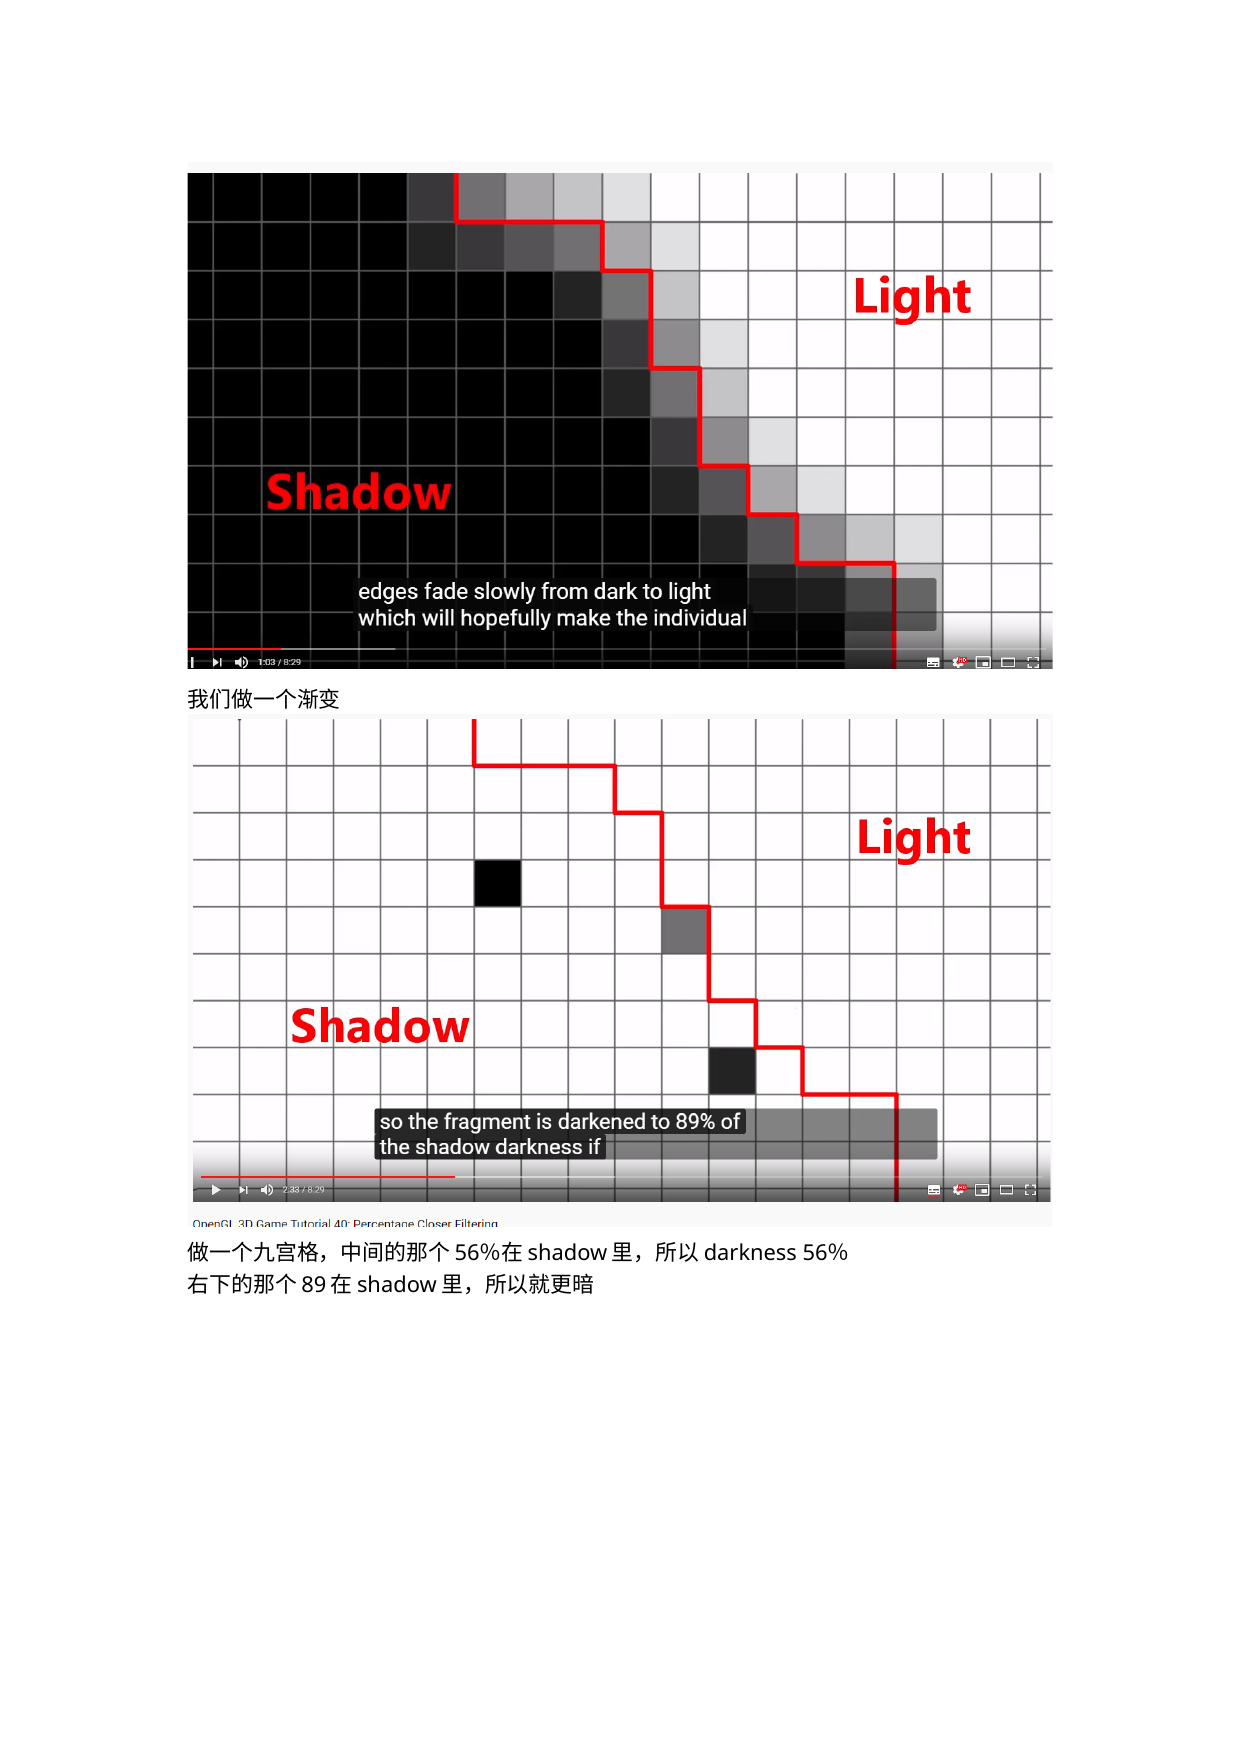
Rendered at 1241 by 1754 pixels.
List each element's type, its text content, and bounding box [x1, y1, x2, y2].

text 做一个九宫格，中间的那个56％在shadow里，所以darkness 56％ [187, 1234, 1053, 1267]
text 右下的那个89在shadow里，所以就更暗 [187, 1267, 1053, 1299]
picture [187, 162, 1053, 669]
picture [187, 714, 1053, 1227]
text 我们做一个渐变 [187, 682, 1053, 714]
